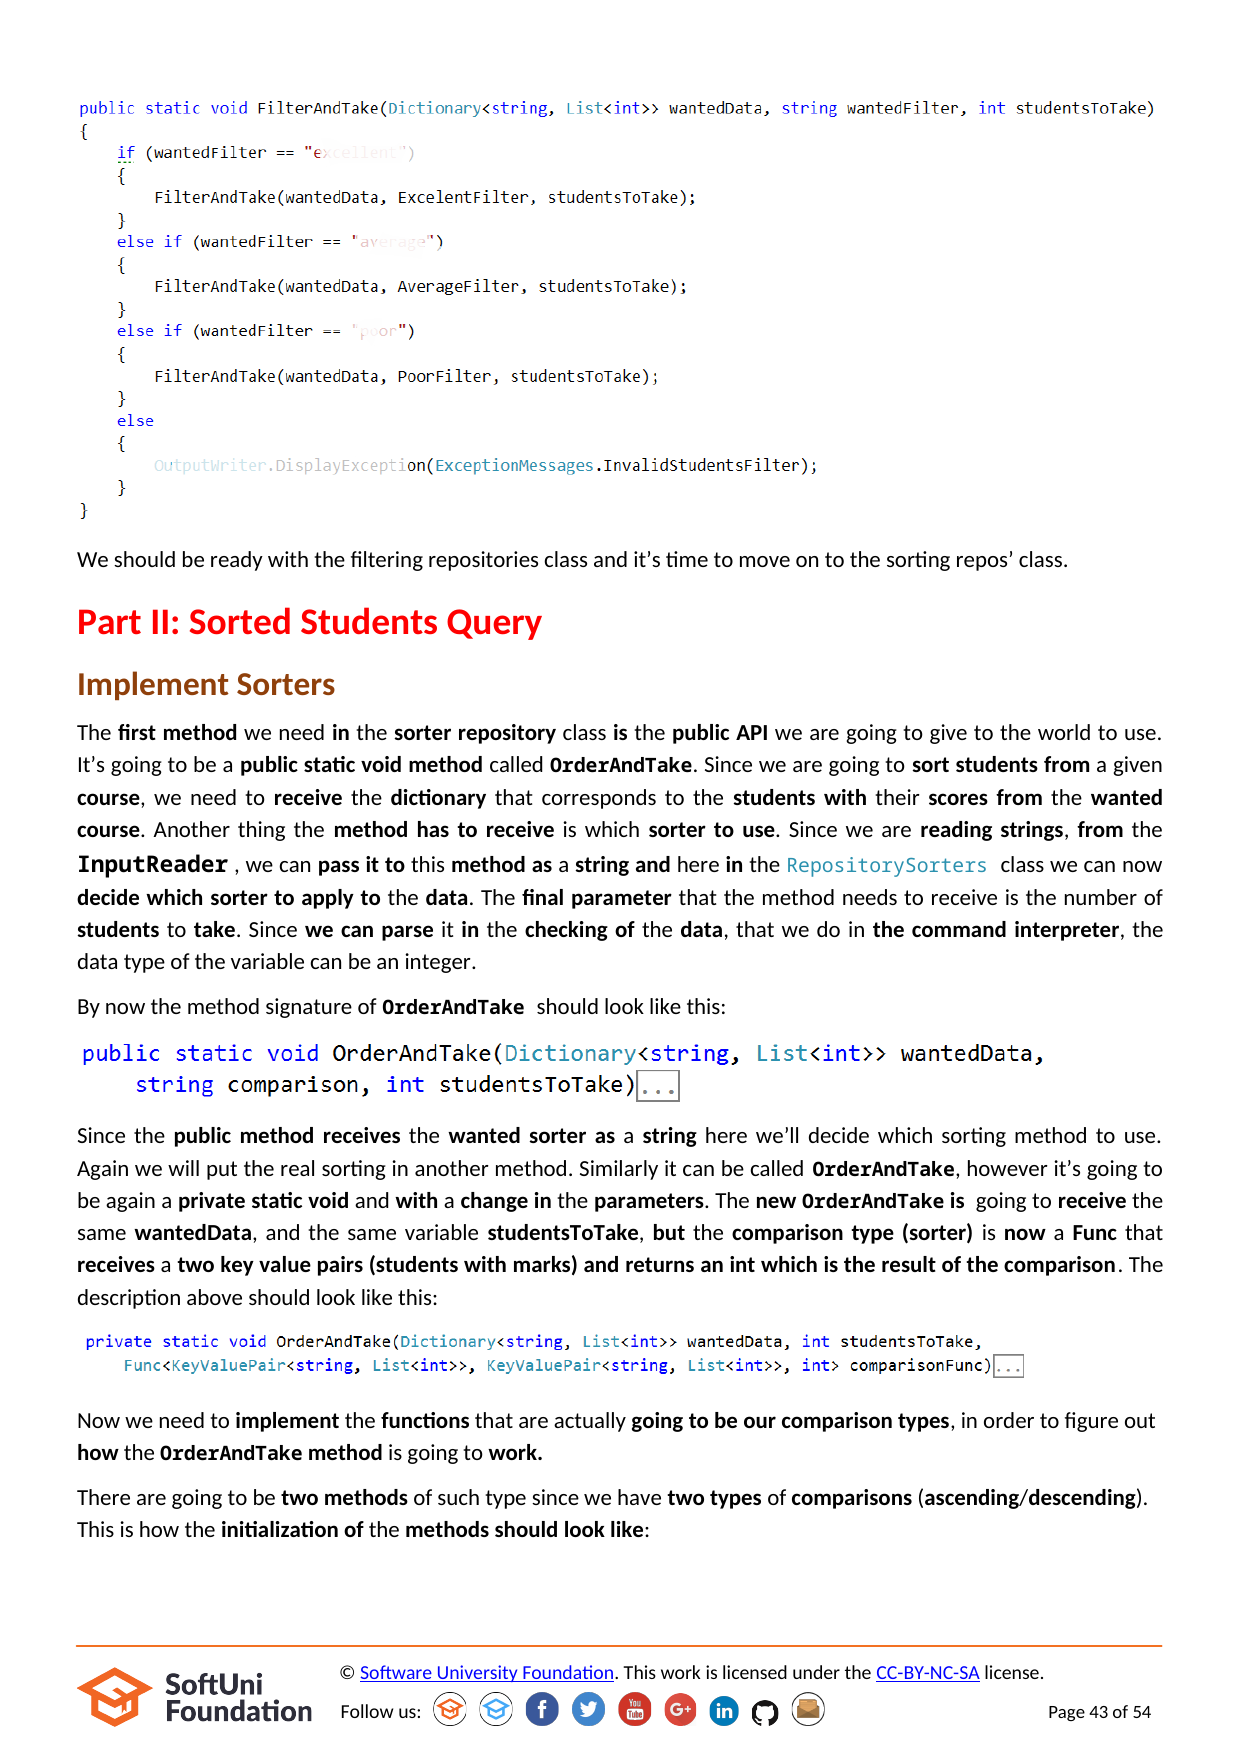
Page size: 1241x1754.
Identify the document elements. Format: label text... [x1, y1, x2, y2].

text Since the public method receives the wanted sorter as a string here we’ll decide which sorting method to use. Again we will put the real sorting in another method. Similarly it can be called OrderAndTake, however it’s going to be again a private static void and with a change in the parameters. The new OrderAndTake is going to receive the same wantedData, and the same variable studentsToTake, but the comparison type (sorter) is now a Func that receives a two key value pairs (students with marks) and returns an int which is the result of the comparison. The description above should look like this: [77, 1122, 1163, 1311]
subtitle Implement Sorters [77, 663, 1163, 704]
subtitle Part II: Sorted Students Query [77, 598, 1163, 644]
picture [76, 95, 1164, 529]
picture [752, 1700, 779, 1726]
picture [572, 1692, 605, 1726]
picture [76, 1327, 1051, 1390]
picture [618, 1692, 652, 1726]
picture [791, 1692, 825, 1726]
text We should be ready with the filtering repositories class and it’s time to move on to the sorting repos’ class. [77, 545, 1163, 573]
picture [709, 1696, 718, 1705]
picture [664, 1693, 697, 1726]
text The first method we need in the sorter repository class is the public API we are going to give to the world to use. It’s going to be a public static void method called OrderAndTake. Since we are going to sort students from a given course, we need to receive the dictionary that corresponds to the students with their scores from the wanted course. Another thing the method has to receive is which sorter to use. Since we are reading strings, from the InputReader , we can pass it to this method as a string and here in the RepositorySorters class we can now decide which sorter to apply to the data. The final parameter that the method needs to receive is the number of students to take. Since we can parse it in the checking of the data, that we do in the command interpreter, the data type of the variable can be an integer. [77, 718, 1163, 976]
picture [709, 1717, 718, 1726]
picture [723, 1708, 732, 1717]
picture [730, 1696, 739, 1705]
text Now we need to implement the functions that are actually going to be our comparison types, in order to figure out how the OrderAndTake method is going to work. [77, 1406, 1163, 1466]
picture [730, 1717, 739, 1726]
picture [525, 1692, 559, 1726]
picture [76, 1037, 1052, 1105]
picture [433, 1692, 467, 1726]
picture [76, 1667, 312, 1727]
picture [479, 1692, 513, 1726]
text By now the method signature of OrderAndTake should look like this: [77, 992, 1163, 1020]
text There are going to be two methods of such type since we have two types of comparisons (ascending/descending). This is how the initialization of the methods should look like: [77, 1483, 1163, 1543]
